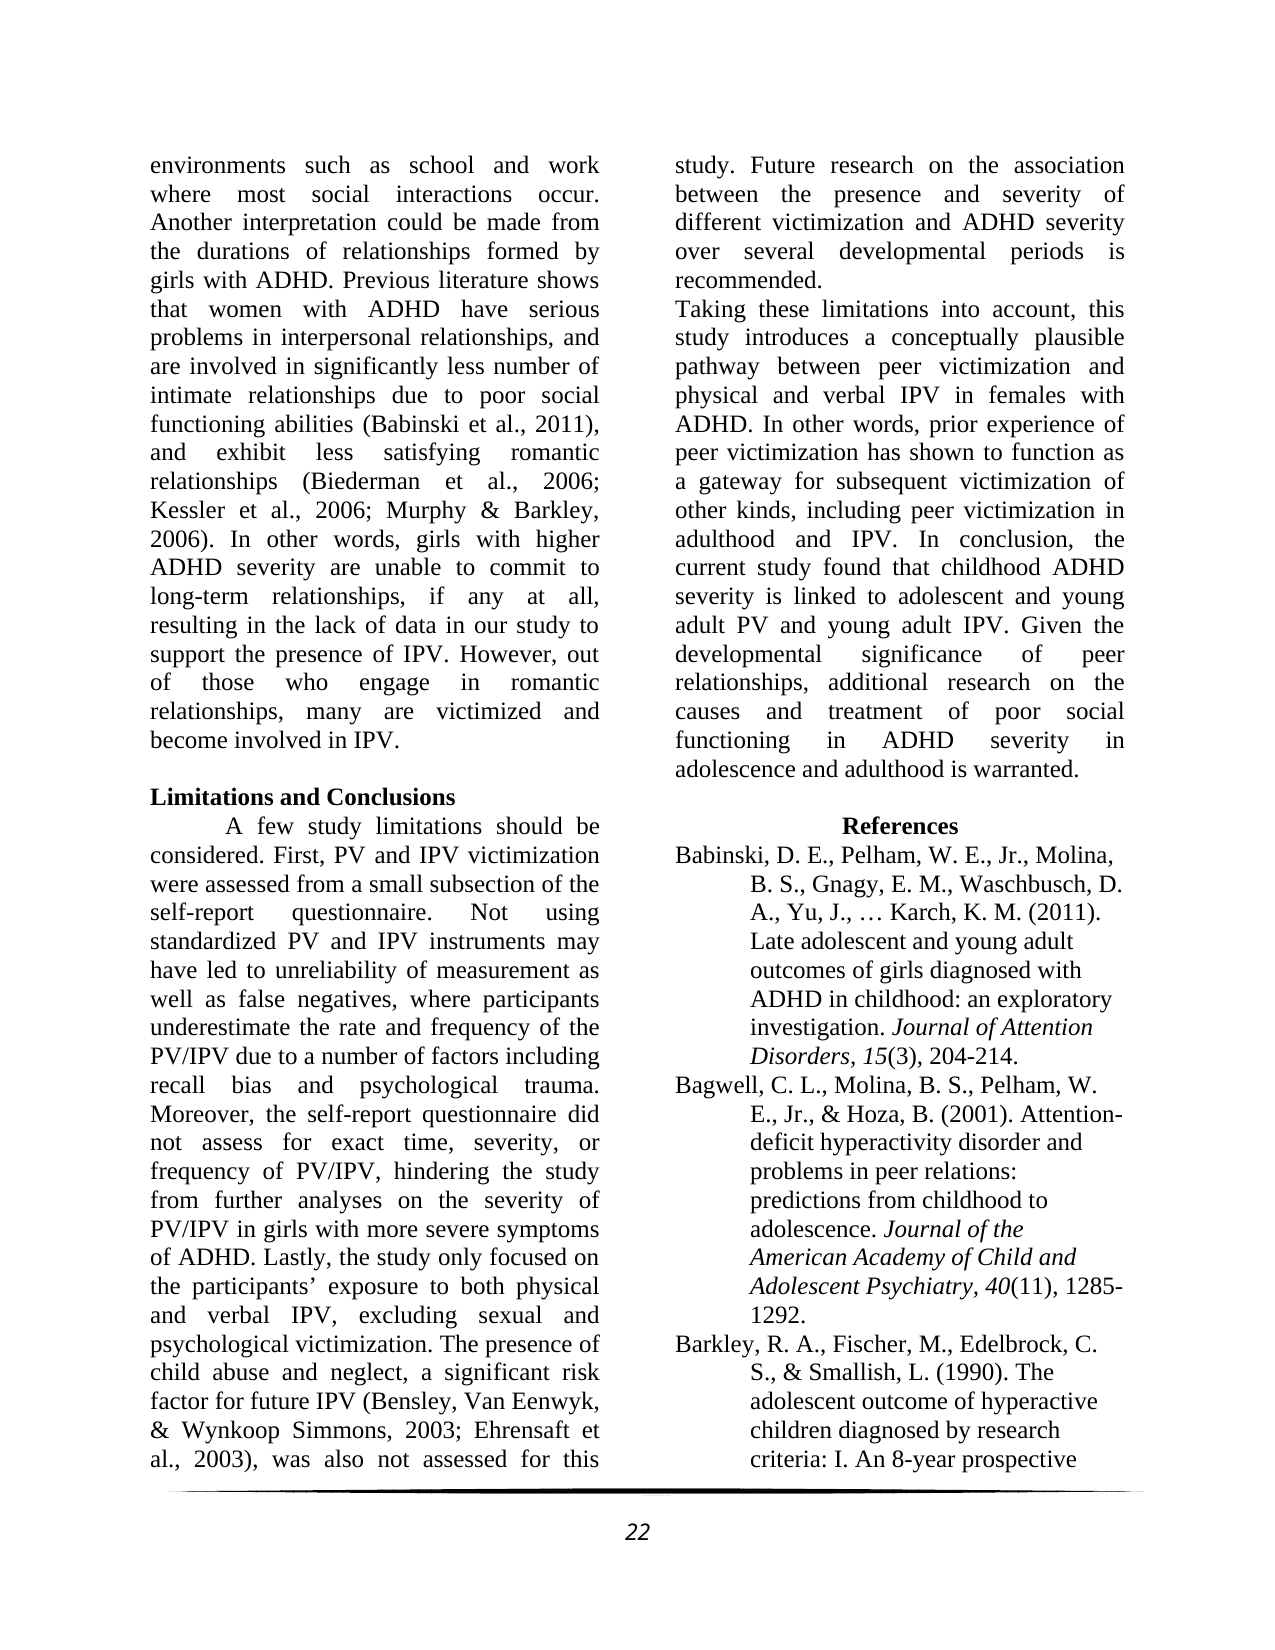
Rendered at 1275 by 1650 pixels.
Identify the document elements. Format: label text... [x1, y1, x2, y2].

text References [675, 811, 1125, 840]
text Taking these limitations into account, this study introduces a conceptually plausible pathway between peer victimization and physical and verbal IPV in females with ADHD. In other words, prior experience of peer victimization has shown to function as a gateway for subsequent victimization of other kinds, including peer victimization in adulthood and IPV. In conclusion, the current study found that childhood ADHD severity is linked to adolescent and young adult PV and young adult IPV. Given the developmental significance of peer relationships, additional research on the causes and treatment of poor social functioning in ADHD severity in adolescence and adulthood is warranted. [675, 294, 1125, 782]
text Limitations and Conclusions [150, 782, 600, 811]
picture [168, 1487, 1144, 1496]
text A few study limitations should be considered. First, PV and IPV victimization were assessed from a small subsection of the self-report questionnaire. Not using standardized PV and IPV instruments may have led to unreliability of measurement as well as false negatives, where participants underestimate the rate and frequency of the PV/IPV due to a number of factors including recall bias and psychological trauma. Moreover, the self-report questionnaire did not assess for exact time, severity, or frequency of PV/IPV, hindering the study from further analyses on the severity of PV/IPV in girls with more severe symptoms of ADHD. Lastly, the study only focused on the participants’ exposure to both physical and verbal IPV, excluding sexual and psychological victimization. The presence of child abuse and neglect, a significant risk factor for future IPV (Bensley, Van Eenwyk, & Wynkoop Simmons, 2003; Ehrensaft et al., 2003), was also not assessed for this study. Future research on the association between the presence and severity of different victimization and ADHD severity over several developmental periods is recommended. [150, 811, 600, 1472]
text Babinski, D. E., Pelham, W. E., Jr., Molina, B. S., Gnagy, E. M., Waschbusch, D. A., Yu, J., … Karch, K. M. (2011). Late adolescent and young adult outcomes of girls diagnosed with ADHD in childhood: an exploratory investigation. Journal of Attention Disorders, 15(3), 204-214. [675, 840, 1125, 1070]
text Bagwell, C. L., Molina, B. S., Pelham, W. E., Jr., & Hoza, B. (2001). Attention-deficit hyperactivity disorder and problems in peer relations: predictions from childhood to adolescence. Journal of the American Academy of Child and Adolescent Psychiatry, 40(11), 1285-1292. [675, 1070, 1125, 1329]
